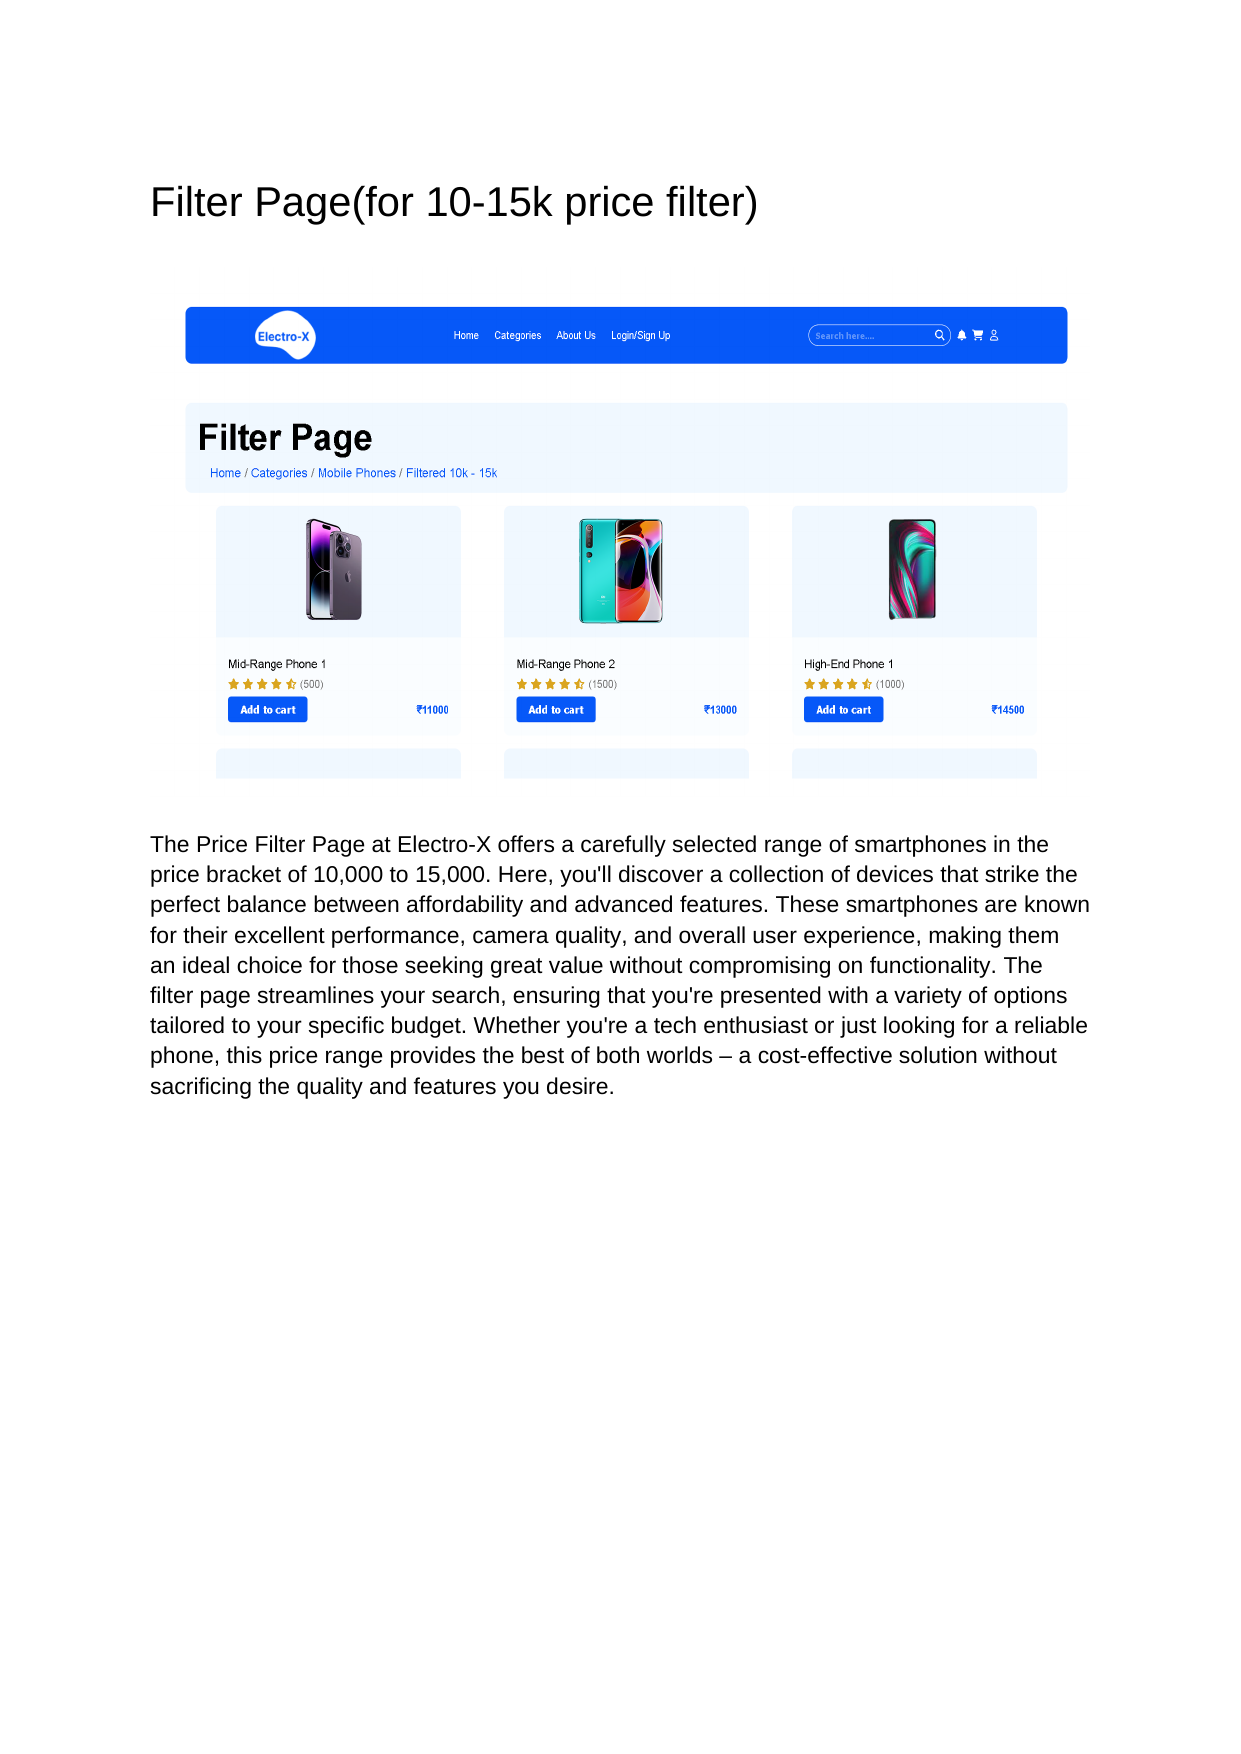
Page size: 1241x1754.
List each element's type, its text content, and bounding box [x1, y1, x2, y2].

text The Price Filter Page at Electro-X offers a carefully selected range of smartphones in the price bracket of 10,000 to 15,000. Here, you'll discover a collection of devices that strike the perfect balance between affordability and advanced features. These smartphones are known for their excellent performance, camera quality, and overall user experience, making them an ideal choice for those seeking great value without compromising on functionality. The filter page streamlines your search, ensuring that you're presented with a variety of options tailored to your specific budget. Whether you're a tech enthusiast or just looking for a reliable phone, this price range provides the best of both worlds – a cost-effective solution without sacrificing the quality and features you desire. [150, 831, 1090, 1099]
picture [150, 267, 1091, 797]
subtitle Filter Page(for 10-15k price filter) [150, 177, 1090, 225]
